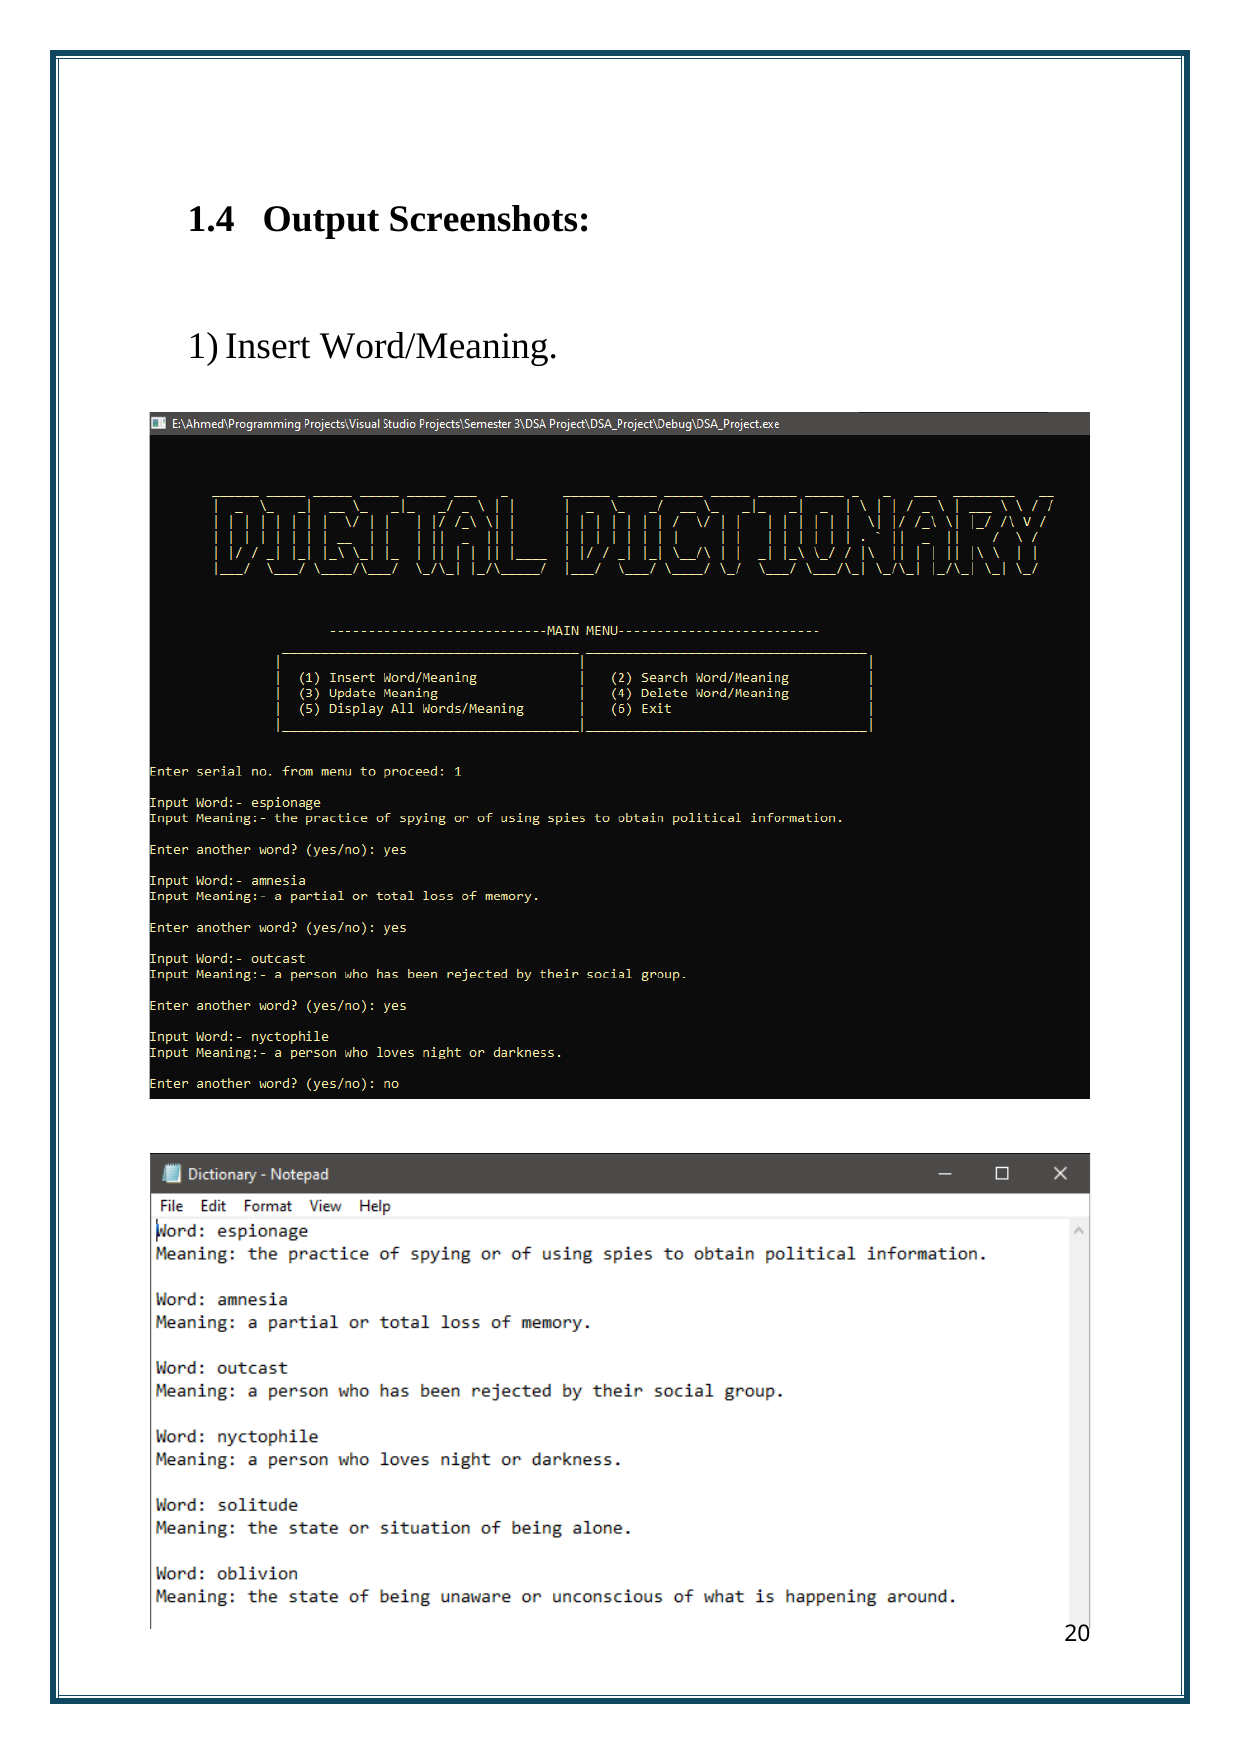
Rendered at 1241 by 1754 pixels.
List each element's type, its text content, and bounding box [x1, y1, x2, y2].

list Output Screenshots: [187, 197, 1090, 240]
picture [149, 412, 1090, 1099]
list Insert Word/Meaning. [187, 323, 1090, 366]
picture [150, 1153, 1091, 1629]
